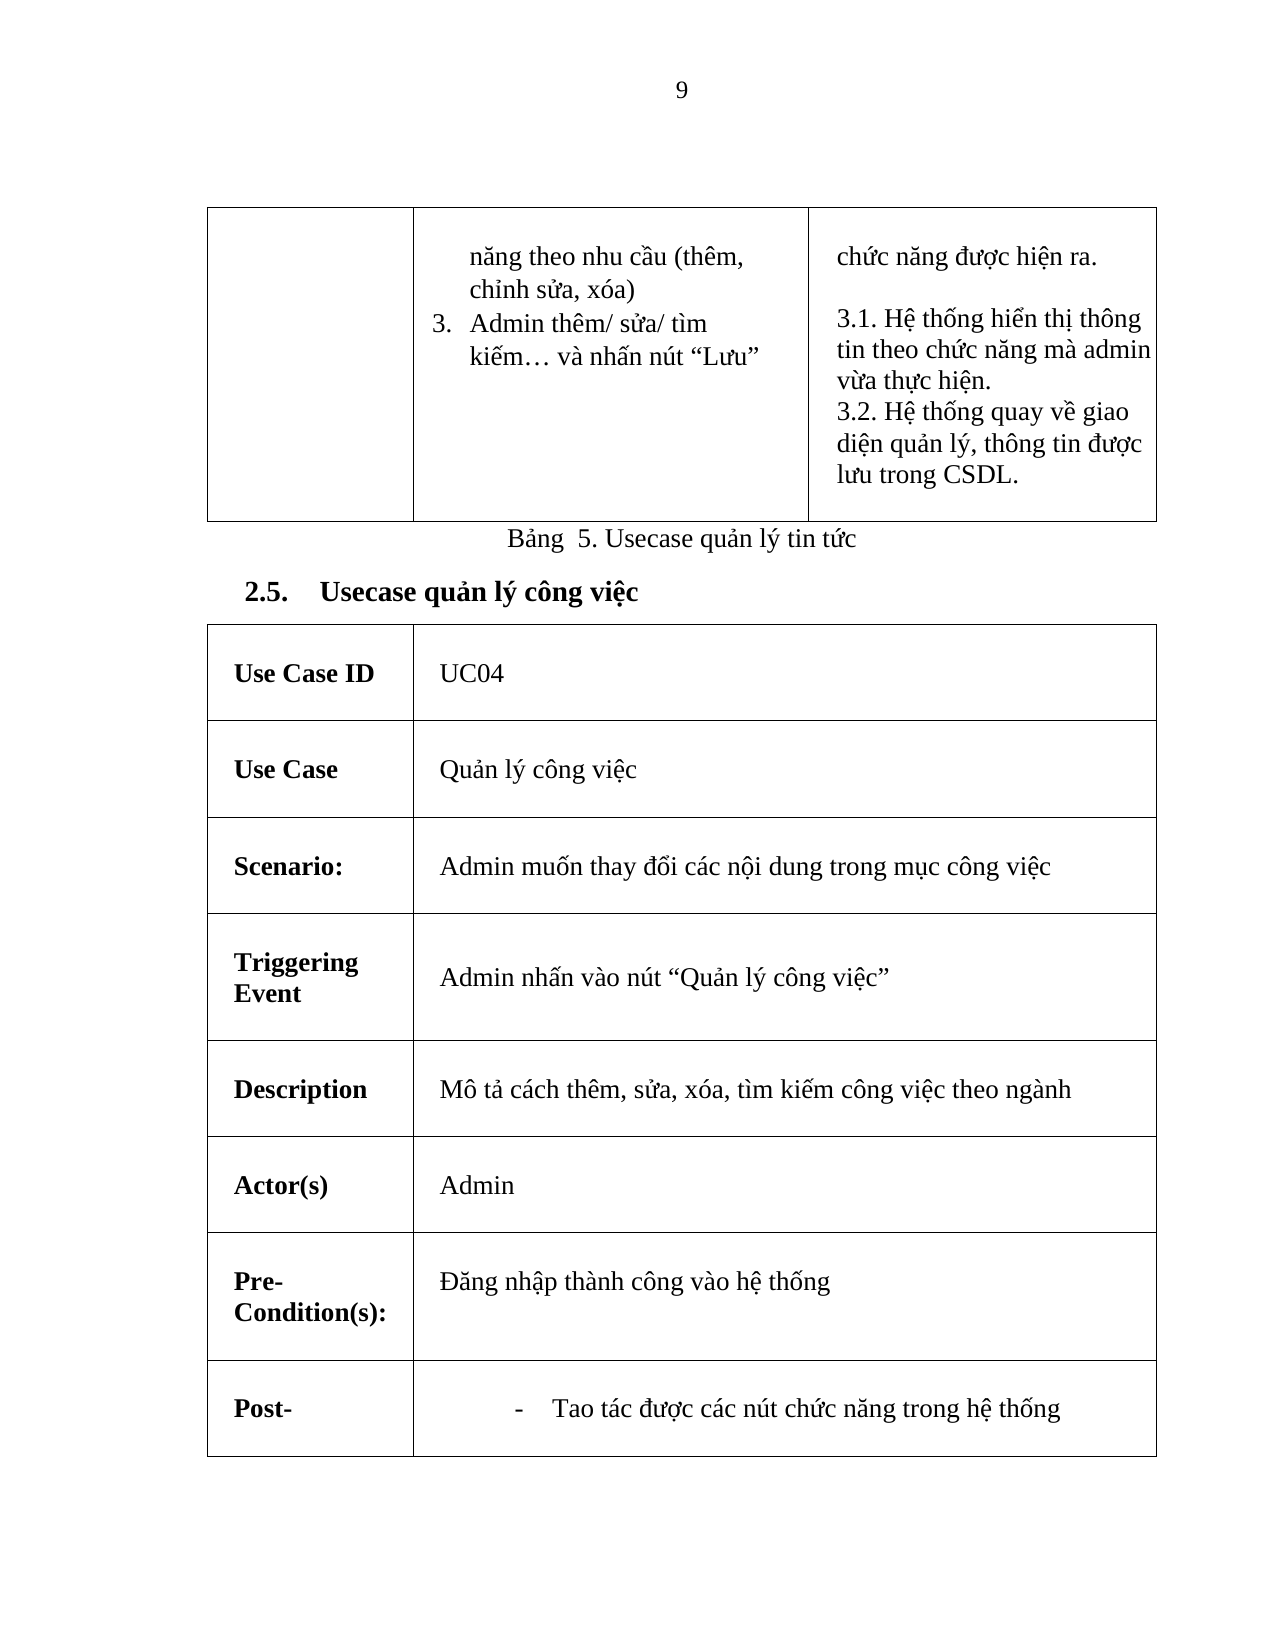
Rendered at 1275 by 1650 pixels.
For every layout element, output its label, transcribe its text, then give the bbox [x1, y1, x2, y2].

table_header Use Case ID [208, 625, 413, 720]
table_cell Quản lý công việc [414, 721, 1156, 817]
list Usecase quản lý công việc [244, 574, 1157, 607]
table_cell Description [208, 1041, 413, 1136]
table_cell Use Case [208, 721, 413, 817]
table_cell Actor(s) [208, 1137, 413, 1232]
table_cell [414, 1361, 1156, 1456]
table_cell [809, 208, 1156, 521]
table_cell Admin [414, 1137, 1156, 1232]
table_cell Pre-Condition(s): [208, 1233, 413, 1359]
table_cell Đăng nhập thành công vào hệ thống [414, 1233, 1156, 1359]
table_cell Admin muốn thay đổi các nội dung trong mục công việc [414, 818, 1156, 913]
table_cell Admin nhấn vào nút “Quản lý công việc” [414, 914, 1156, 1040]
table_cell Scenario: [208, 818, 413, 913]
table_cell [414, 208, 808, 521]
table_cell Triggering Event [208, 914, 413, 1040]
table_cell Post-Condition(s): [208, 1361, 413, 1456]
table_cell Mô tả cách thêm, sửa, xóa, tìm kiếm công việc theo ngành [414, 1041, 1156, 1136]
table_header UC04 [414, 625, 1156, 720]
